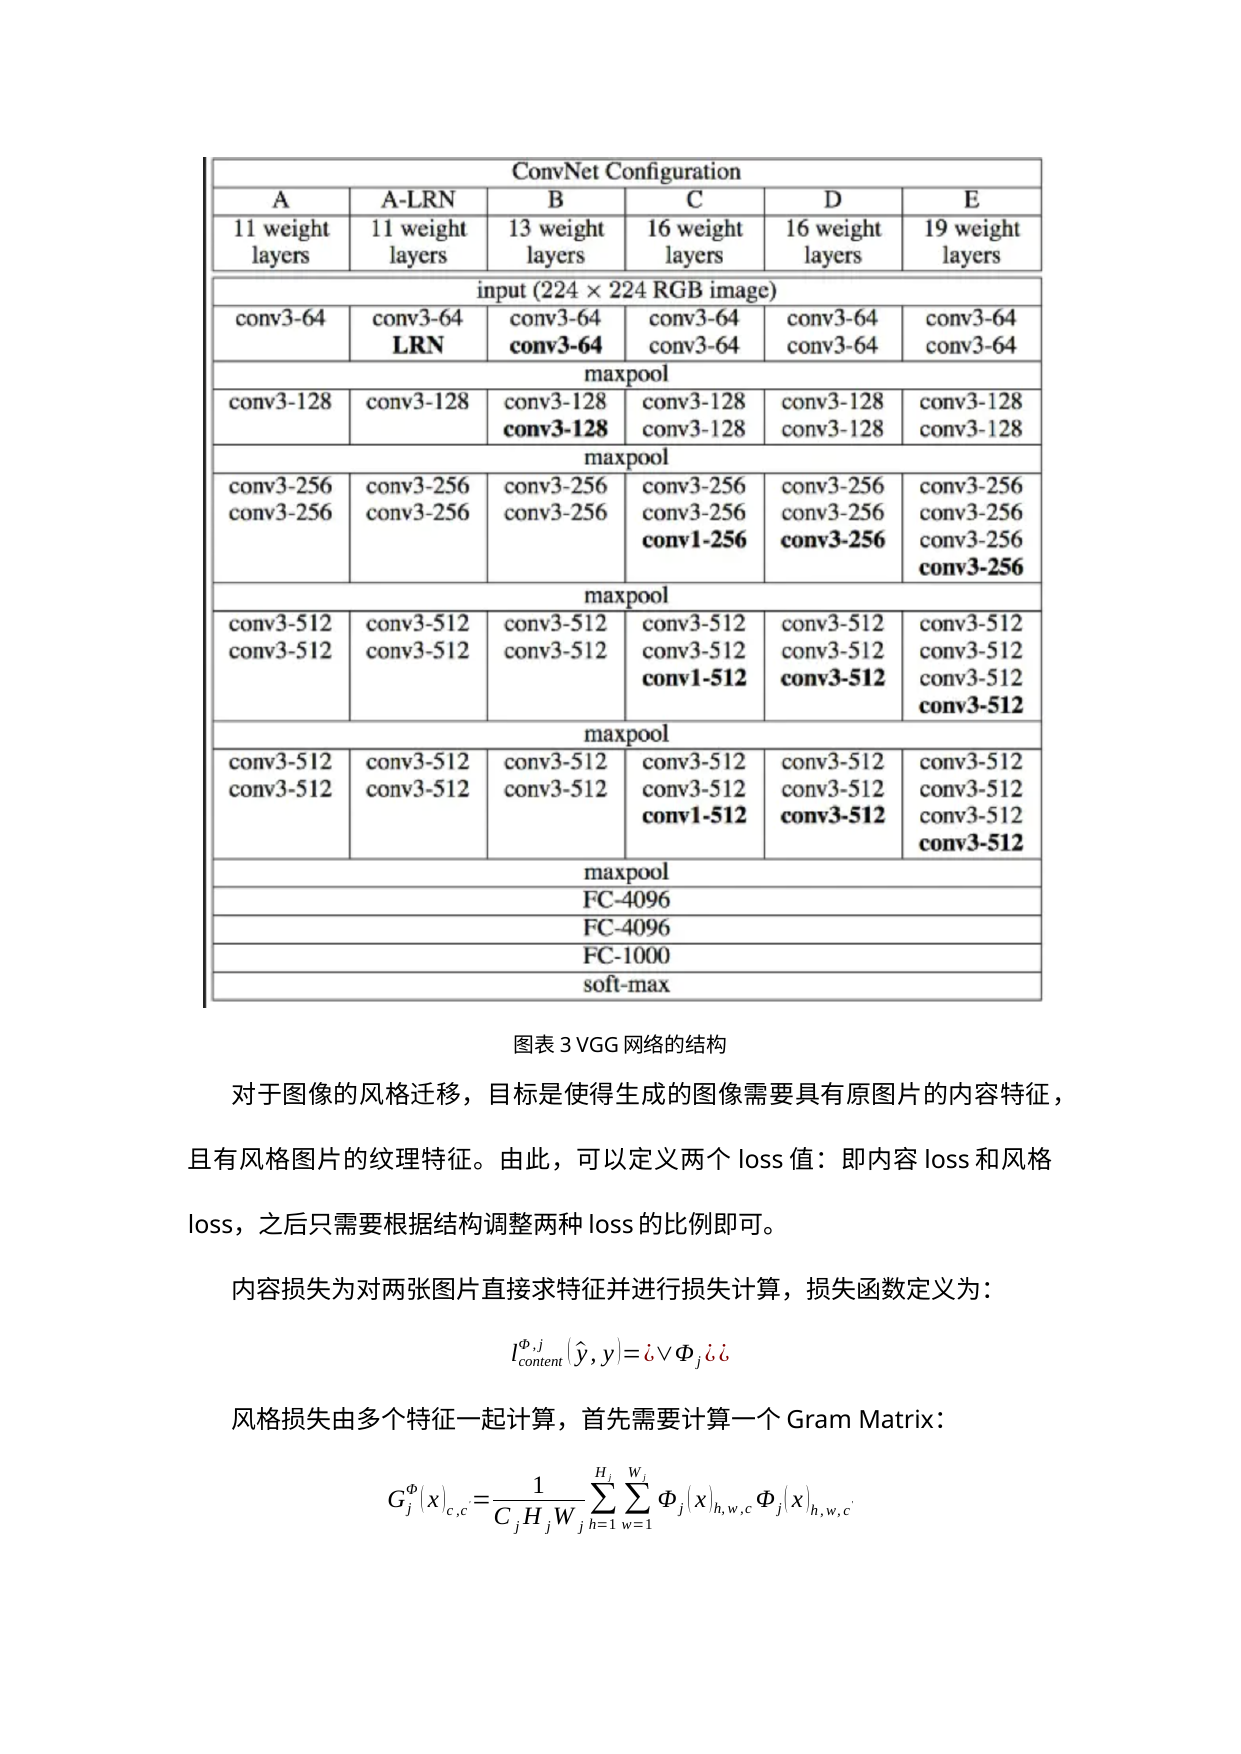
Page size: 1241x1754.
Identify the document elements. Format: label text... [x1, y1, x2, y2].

text 图表 3 VGG网络的结构 [187, 1027, 1053, 1060]
list 风格损失由多个特征一起计算，首先需要计算一个Gram Matrix： [187, 1385, 1053, 1450]
picture [187, 150, 1053, 1017]
list 内容损失为对两张图片直接求特征并进行损失计算，损失函数定义为： [187, 1255, 1053, 1320]
list 对于图像的风格迁移，目标是使得生成的图像需要具有原图片的内容特征，且有风格图片的纹理特征。由此，可以定义两个loss值：即内容loss和风格loss，之后只需要根据结构调整两种loss的比例即可。 [187, 1060, 1053, 1255]
